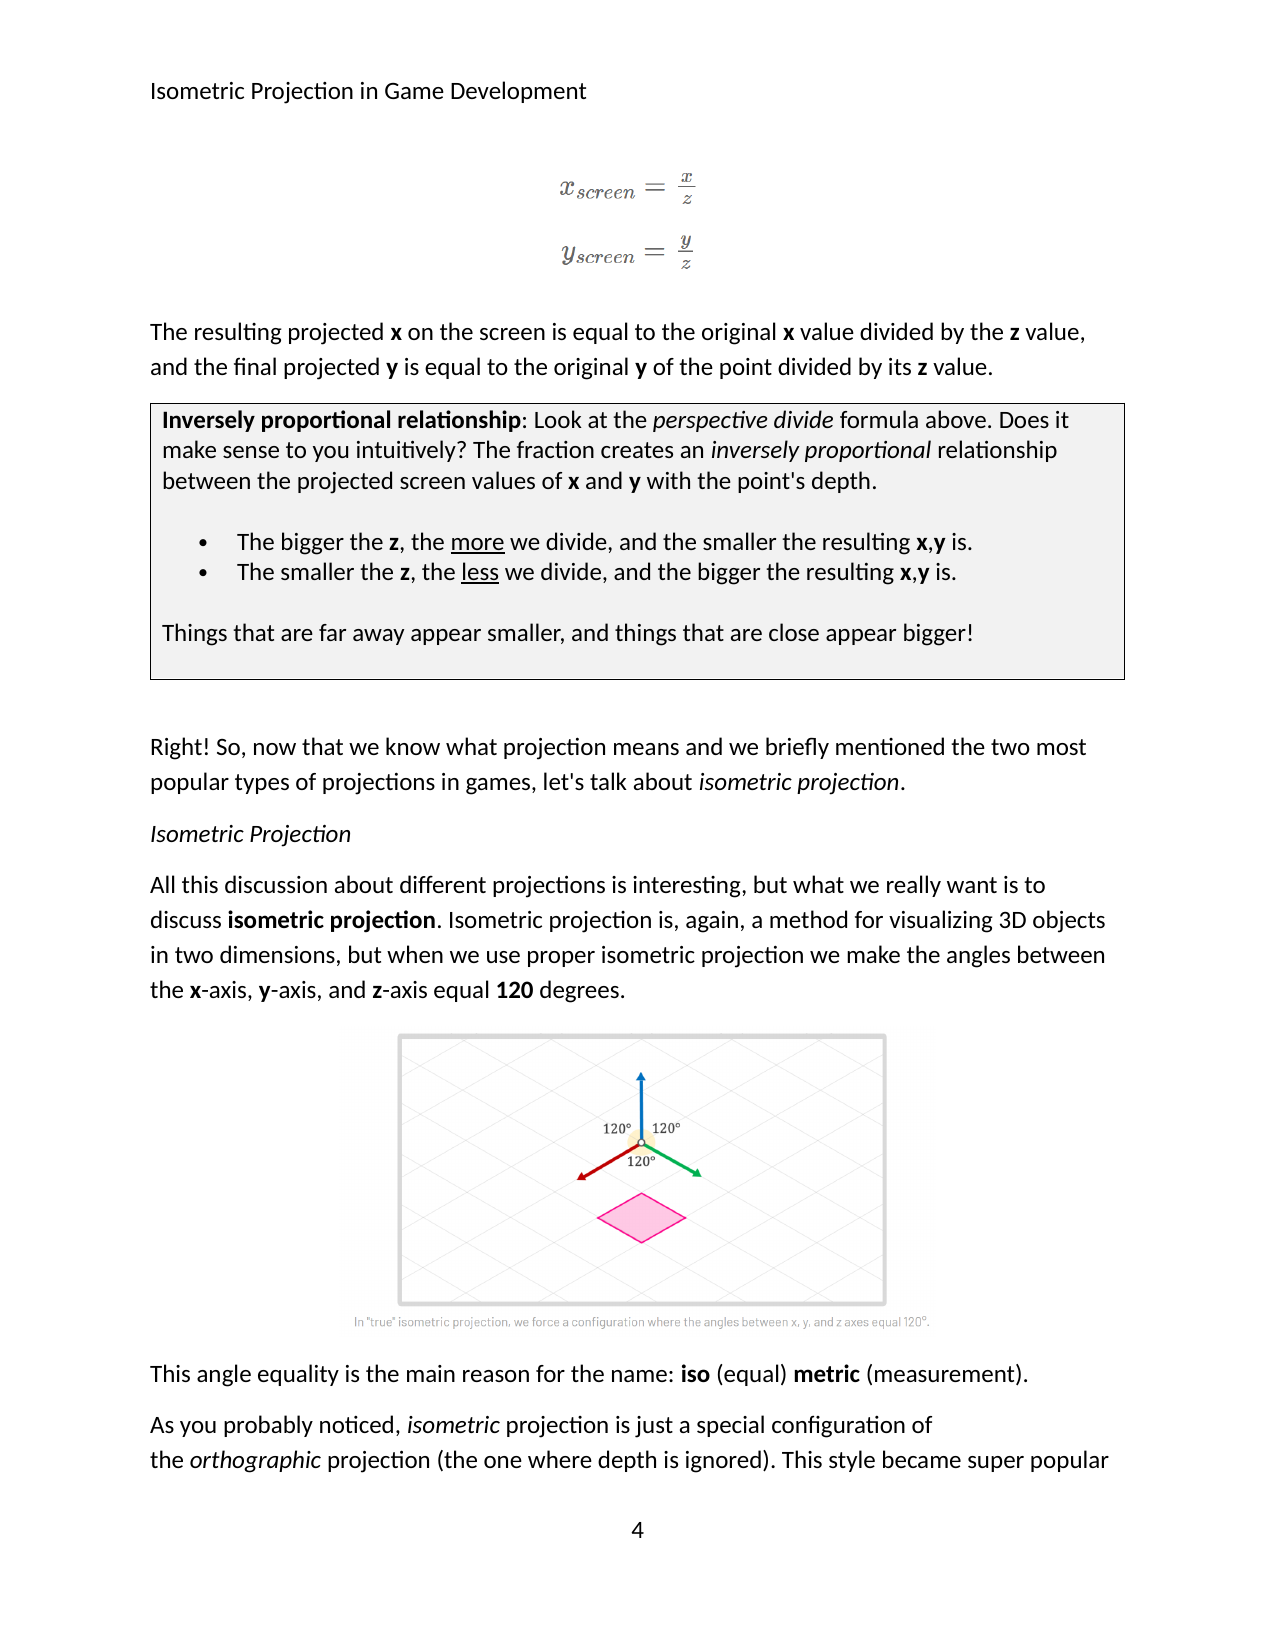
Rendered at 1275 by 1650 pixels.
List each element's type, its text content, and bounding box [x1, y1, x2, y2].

picture [511, 150, 764, 295]
text All this discussion about different projections is interesting, but what we really want is to discuss isometric projection. Isometric projection is, again, a method for visualizing 3D objects in two dimensions, but when we use proper isometric projection we make the angles between the x-axis, y-axis, and z-axis equal 120 degrees. [150, 869, 1125, 1005]
table_header Inversely proportional relationship: Look at the perspective divide formula above. Does it make sense to you intuitively? The fraction creates an inversely proportional relationship between the projected screen values of x and y with the point's depth. The bigger the z, the more we divide, and the smaller the resulting x,y is. The smaller the z, the less we divide, and the bigger the resulting x,y is. Things that are far away appear smaller, and things that are close appear bigger! [151, 404, 1124, 678]
text This angle equality is the main reason for the name: iso (equal) metric (measurement). [150, 1358, 1125, 1388]
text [150, 1409, 1125, 1475]
text Isometric Projection [150, 818, 1125, 848]
text Right! So, now that we know what projection means and we briefly mentioned the two most popular types of projections in games, let's talk about isometric projection. [150, 731, 1125, 797]
text The resulting projected x on the screen is equal to the original x value divided by the z value, and the final projected y is equal to the original y of the point divided by its z value. [150, 316, 1125, 382]
picture [338, 1026, 937, 1337]
